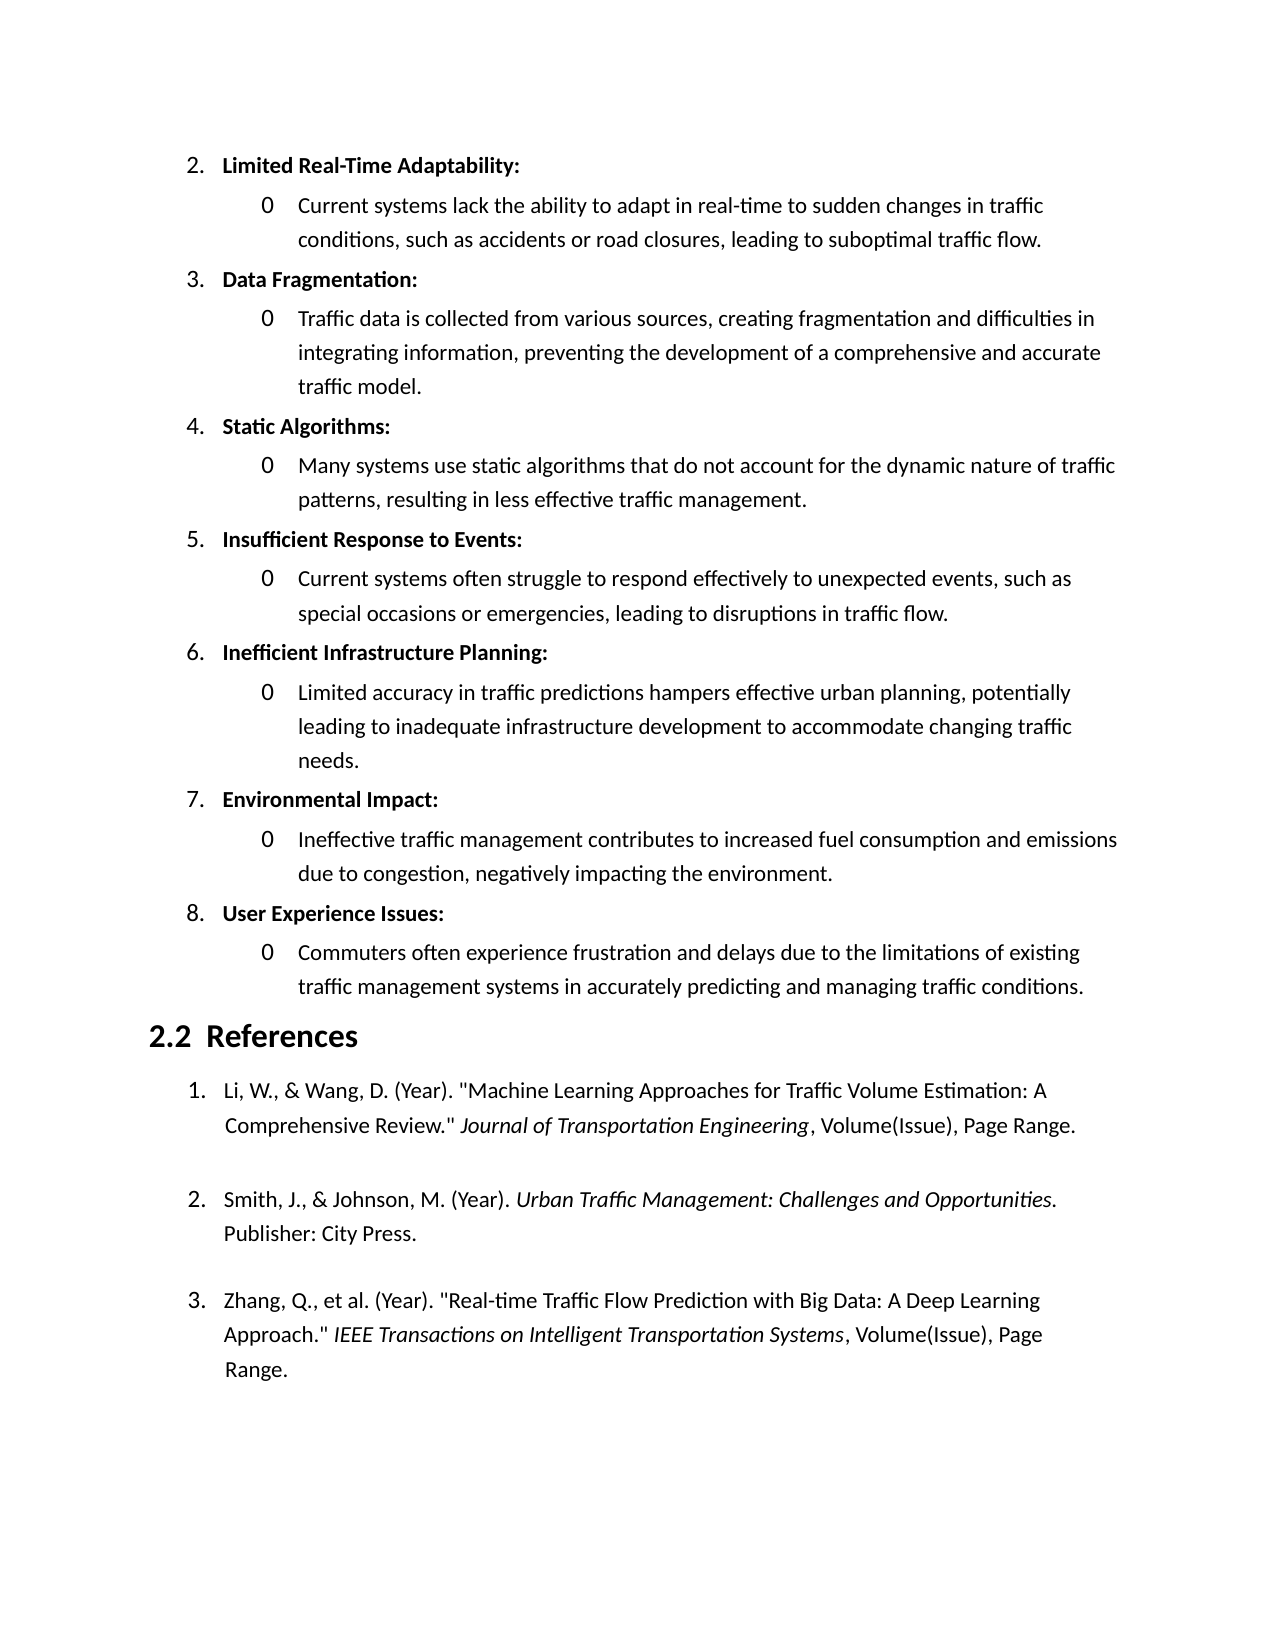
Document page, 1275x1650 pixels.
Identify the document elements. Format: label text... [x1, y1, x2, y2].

text Comprehensive Review." Journal of Transportation Engineering, Volume(Issue), Page Range. [225, 1111, 1128, 1139]
text Range. [225, 1355, 1128, 1383]
list Commuters often experience frustration and delays due to the limitations of existing traffic management systems in accurately predicting and managing traffic conditions. [261, 936, 1128, 1000]
list Current systems often struggle to respond effectively to unexpected events, such as special occasions or emergencies, leading to disruptions in traffic flow. [261, 562, 1128, 627]
list Traffic data is collected from various sources, creating fragmentation and difficulties in integrating information, preventing the development of a comprehensive and accurate traffic model. [261, 302, 1128, 400]
list Inefficient Infrastructure Planning: [186, 636, 1238, 667]
list Smith, J., & Johnson, M. (Year). Urban Traffic Management: Challenges and Opportunities. Publisher: City Press. [187, 1183, 1128, 1247]
list Many systems use static algorithms that do not account for the dynamic nature of traffic patterns, resulting in less effective traffic management. [261, 449, 1128, 514]
list Environmental Impact: [186, 783, 1238, 814]
list Limited Real-Time Adaptability: [186, 149, 1238, 180]
subtitle 2.2 References [148, 1014, 1238, 1055]
list Zhang, Q., et al. (Year). "Real-time Traffic Flow Prediction with Big Data: A Deep Learning Approach." IEEE Transactions on Intelligent Transportation Systems, Volume(Issue), Page [187, 1284, 1128, 1348]
list Limited accuracy in traffic predictions hampers effective urban planning, potentially leading to inadequate infrastructure development to accommodate changing traffic needs. [261, 676, 1128, 774]
list User Experience Issues: [186, 897, 1238, 927]
list Li, W., & Wang, D. (Year). "Machine Learning Approaches for Traffic Volume Estimation: A [187, 1074, 1128, 1104]
list Data Fragmentation: [186, 263, 1238, 293]
list Static Algorithms: [186, 410, 1238, 440]
list Insufficient Response to Events: [186, 523, 1238, 554]
list Current systems lack the ability to adapt in real-time to sudden changes in traffic conditions, such as accidents or road closures, leading to suboptimal traffic flow. [261, 189, 1128, 253]
list Ineffective traffic management contributes to increased fuel consumption and emissions due to congestion, negatively impacting the environment. [261, 823, 1128, 887]
